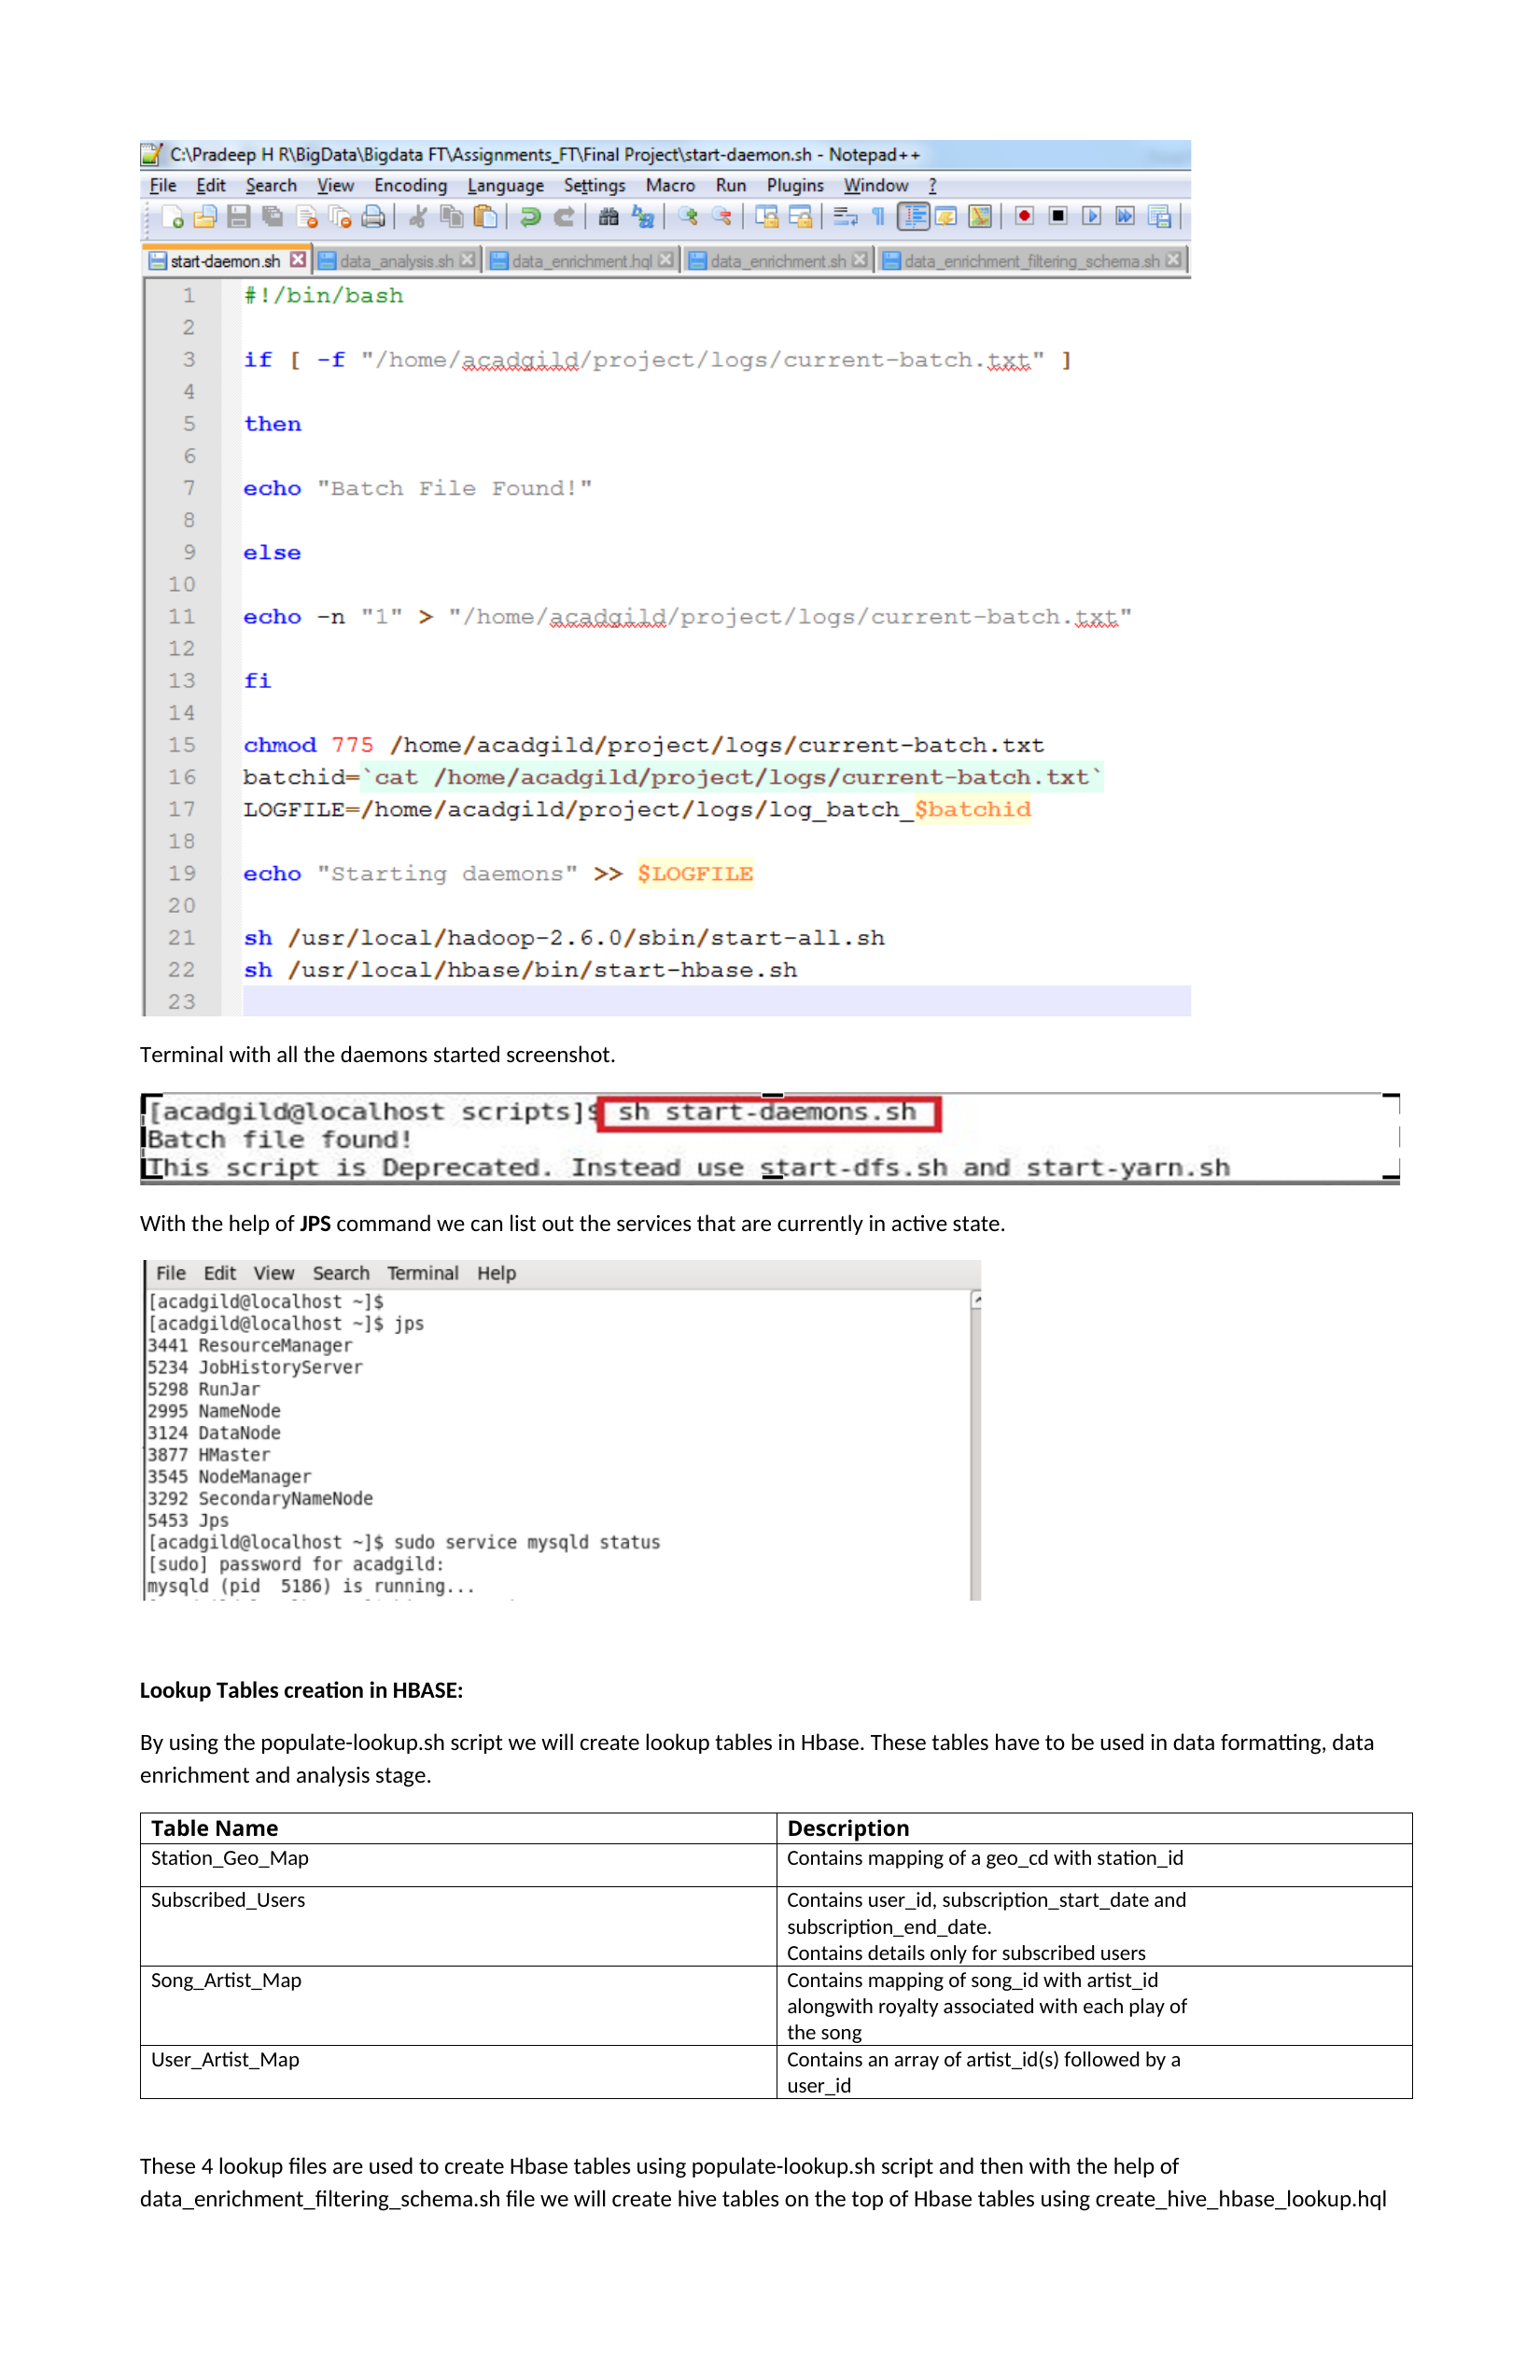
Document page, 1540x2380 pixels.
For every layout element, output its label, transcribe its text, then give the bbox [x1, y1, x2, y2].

text Lookup Tables creation in HBASE: [140, 1675, 1400, 1704]
text These 4 lookup files are used to create Hbase tables using populate-lookup.sh script and then with the help of data_enrichment_filtering_schema.sh file we will create hive tables on the top of Hbase tables using create_hive_hbase_lookup.hql [140, 2151, 1400, 2212]
table_cell User_Artist_Map [141, 2046, 777, 2098]
table_cell Station_Geo_Map [141, 1844, 777, 1886]
table_header Table Name [141, 1813, 777, 1843]
table_cell Song_Artist_Map [141, 1967, 777, 2045]
text With the help of JPS command we can list out the services that are currently in active state. [140, 1209, 1400, 1237]
table_cell Contains mapping of song_id with artist_id alongwith royalty associated with each play of the song [777, 1967, 1412, 2045]
picture [140, 140, 1192, 1016]
picture [140, 1260, 982, 1601]
text By using the populate-lookup.sh script we will create lookup tables in Hbase. These tables have to be used in data formatting, data enrichment and analysis stage. [140, 1728, 1400, 1789]
text Terminal with all the daemons started screenshot. [140, 1040, 1400, 1068]
table_header Description [777, 1813, 1412, 1843]
picture [140, 1092, 1400, 1185]
table_cell Contains mapping of a geo_cd with station_id [777, 1844, 1412, 1886]
table_cell Subscribed_Users [141, 1887, 777, 1966]
table_cell Contains an array of artist_id(s) followed by a user_id [777, 2046, 1412, 2098]
table_cell Contains user_id, subscription_start_date and subscription_end_date. Contains details only for subscribed users [777, 1887, 1412, 1966]
